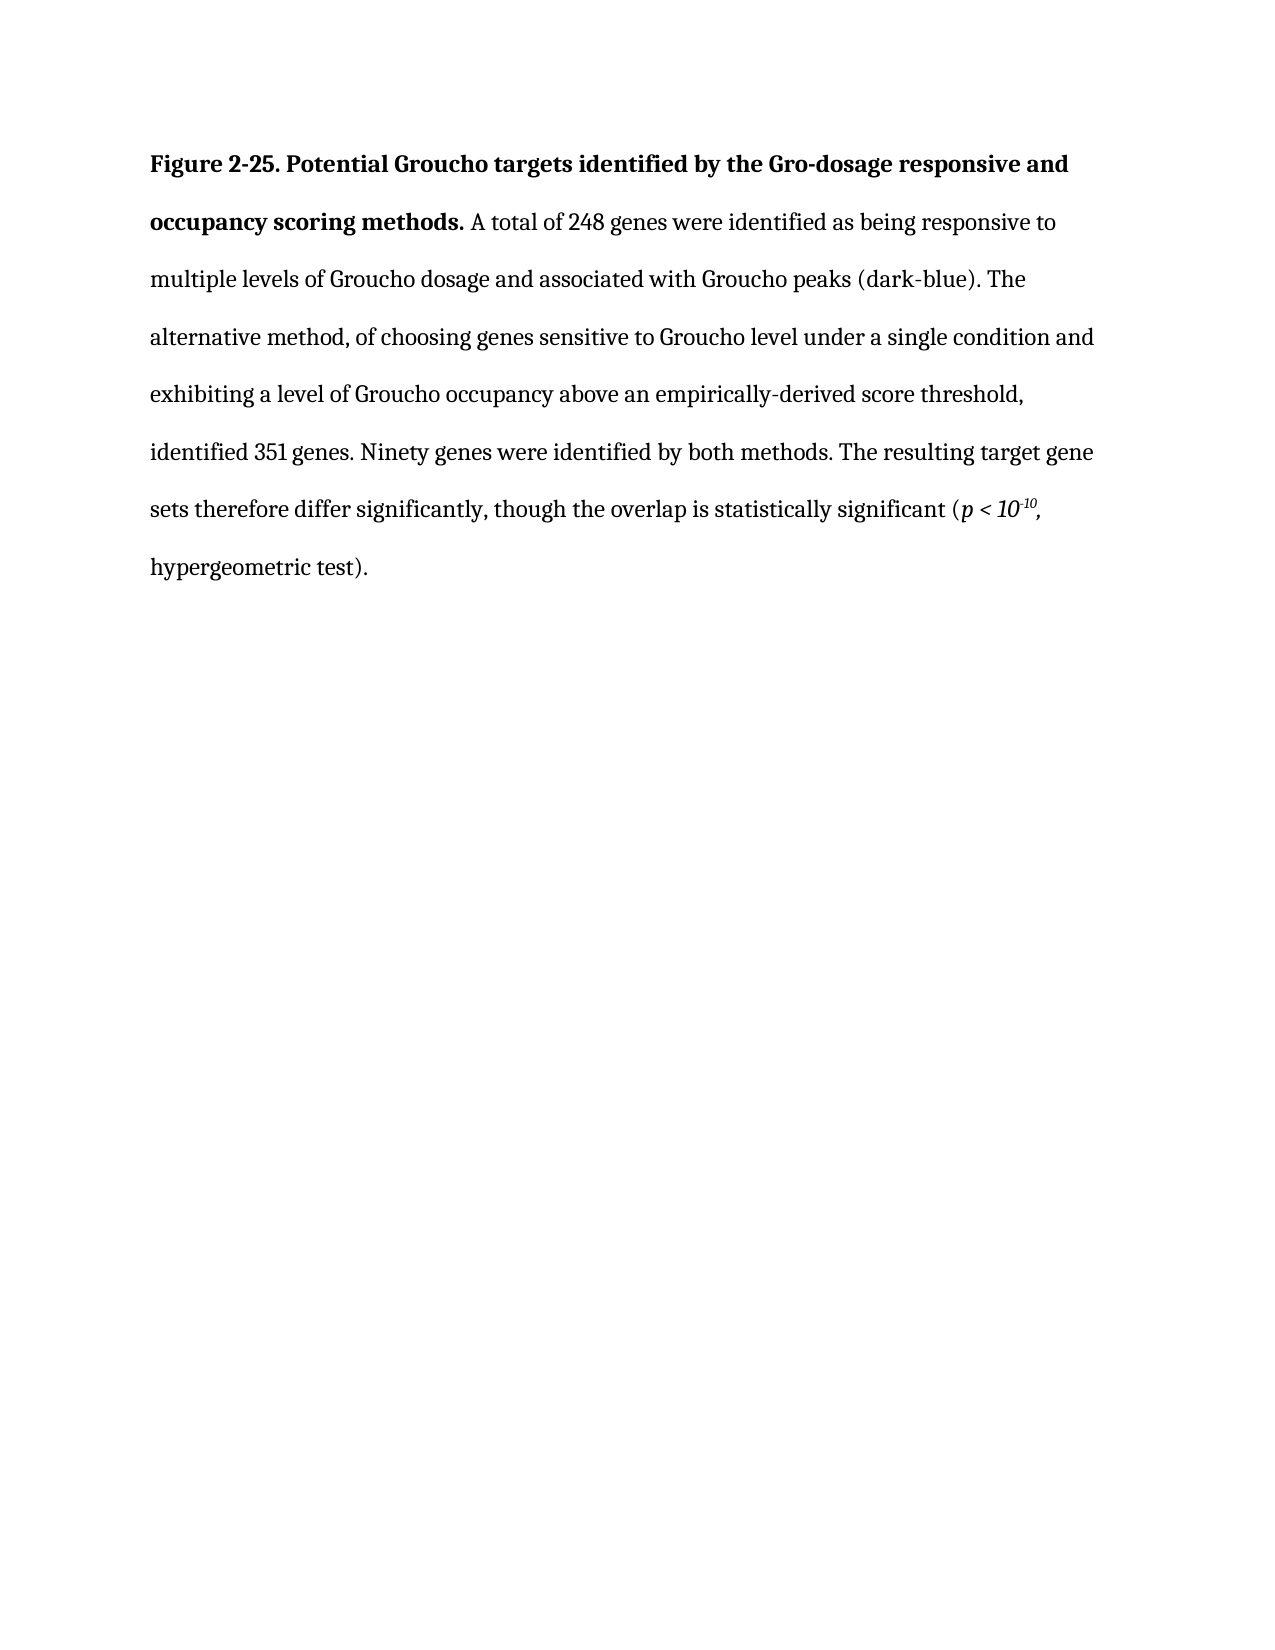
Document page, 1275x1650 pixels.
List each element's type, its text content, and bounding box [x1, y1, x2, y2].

text Figure 2-25. Potential Groucho targets identified by the Gro-dosage responsive and occupancy scoring methods. A total of 248 genes were identified as being responsive to multiple levels of Groucho dosage and associated with Groucho peaks (dark-blue). The alternative method, of choosing genes sensitive to Groucho level under a single condition and exhibiting a level of Groucho occupancy above an empirically-derived score threshold, identified 351 genes. Ninety genes were identified by both methods. The resulting target gene sets therefore differ significantly, though the overlap is statistically significant (p < 10-10, hypergeometric test). [150, 150, 1125, 581]
